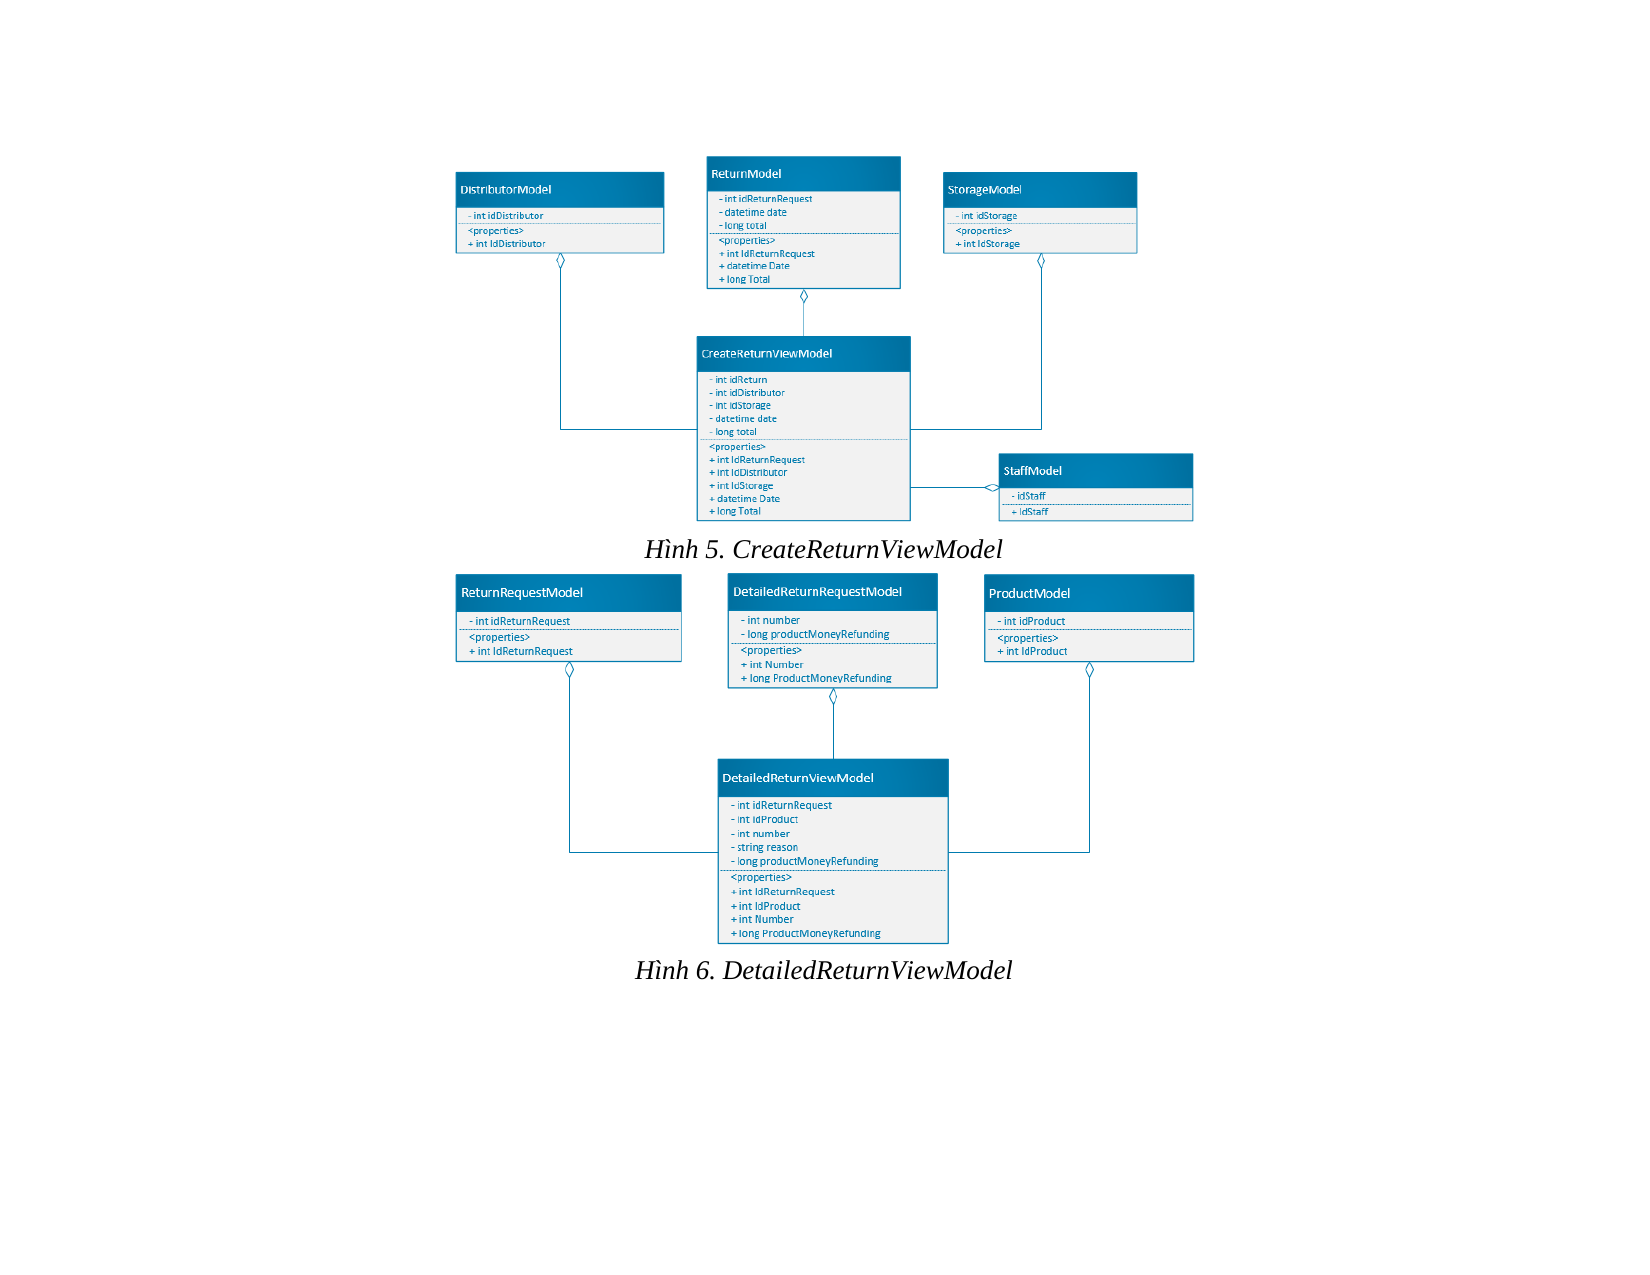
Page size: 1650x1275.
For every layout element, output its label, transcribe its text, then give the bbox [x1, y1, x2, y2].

picture [450, 150, 1200, 529]
list Hình 5. CreateReturnViewModel [150, 533, 1500, 564]
list Hình 6. DetailedReturnViewModel [150, 954, 1500, 985]
picture [450, 568, 1200, 950]
